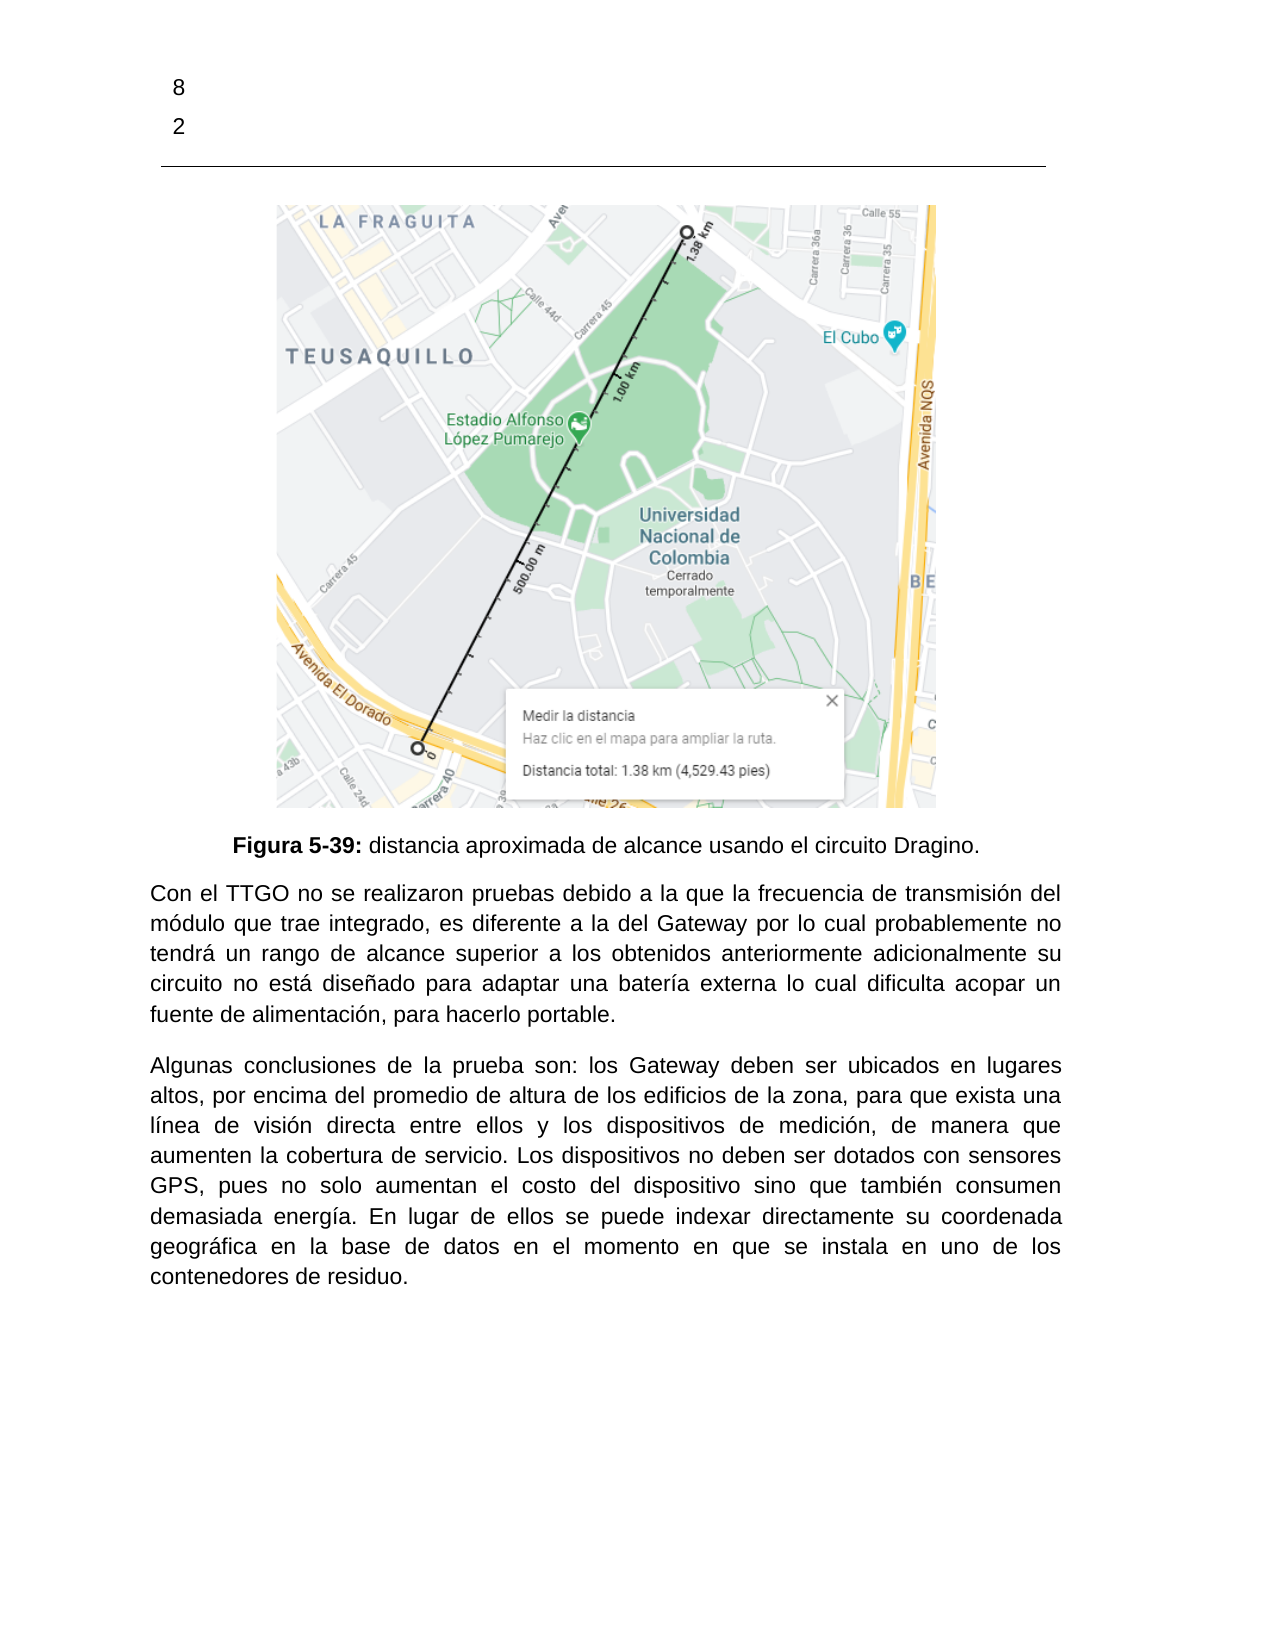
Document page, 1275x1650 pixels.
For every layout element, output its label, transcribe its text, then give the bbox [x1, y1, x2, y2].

text Con el TTGO no se realizaron pruebas debido a la que la frecuencia de transmisión del módulo que trae integrado, es diferente a la del Gateway por lo cual probablemente no tendrá un rango de alcance superior a los obtenidos anteriormente adicionalmente su circuito no está diseñado para adaptar una batería externa lo cual dificulta acopar un fuente de alimentación, para hacerlo portable. [150, 880, 1062, 1027]
text Algunas conclusiones de la prueba son: los Gateway deben ser ubicados en lugares altos, por encima del promedio de altura de los edificios de la zona, para que exista una línea de visión directa entre ellos y los dispositivos de medición, de manera que aumenten la cobertura de servicio. Los dispositivos no deben ser dotados con sensores GPS, pues no solo aumentan el costo del dispositivo sino que también consumen demasiada energía. En lugar de ellos se puede indexar directamente su coordenada geográfica en la base de datos en el momento en que se instala en uno de los contenedores de residuo. [150, 1052, 1062, 1289]
picture [276, 205, 936, 808]
text Figura 5-39: distancia aproximada de alcance usando el circuito Dragino. [150, 832, 1062, 859]
